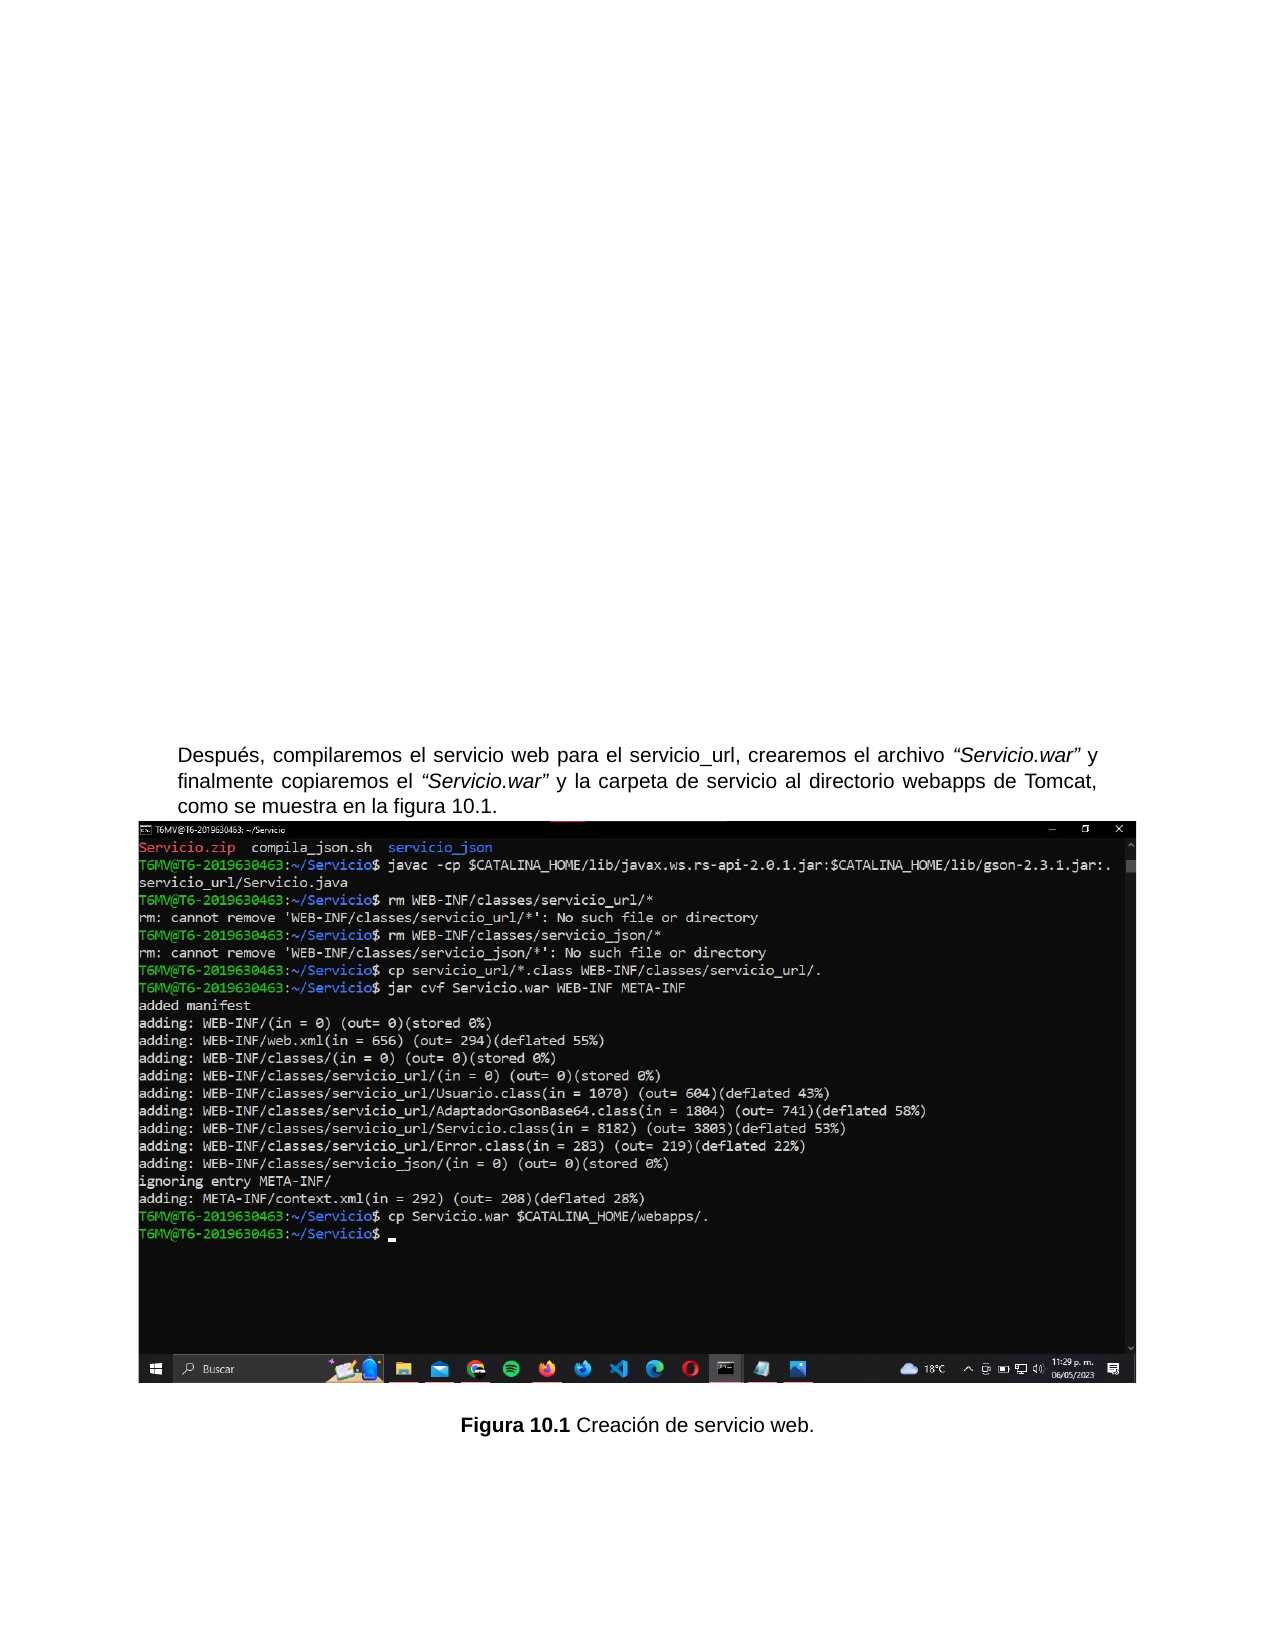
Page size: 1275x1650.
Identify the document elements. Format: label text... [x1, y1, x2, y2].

text Figura 10.1 Creación de servicio web. [177, 1413, 1098, 1437]
text Después, compilaremos el servicio web para el servicio_url, crearemos el archivo “Servicio.war” y finalmente copiaremos el “Servicio.war” y la carpeta de servicio al directorio webapps de Tomcat, como se muestra en la figura 10.1. [177, 743, 1098, 818]
picture [138, 821, 1137, 1383]
